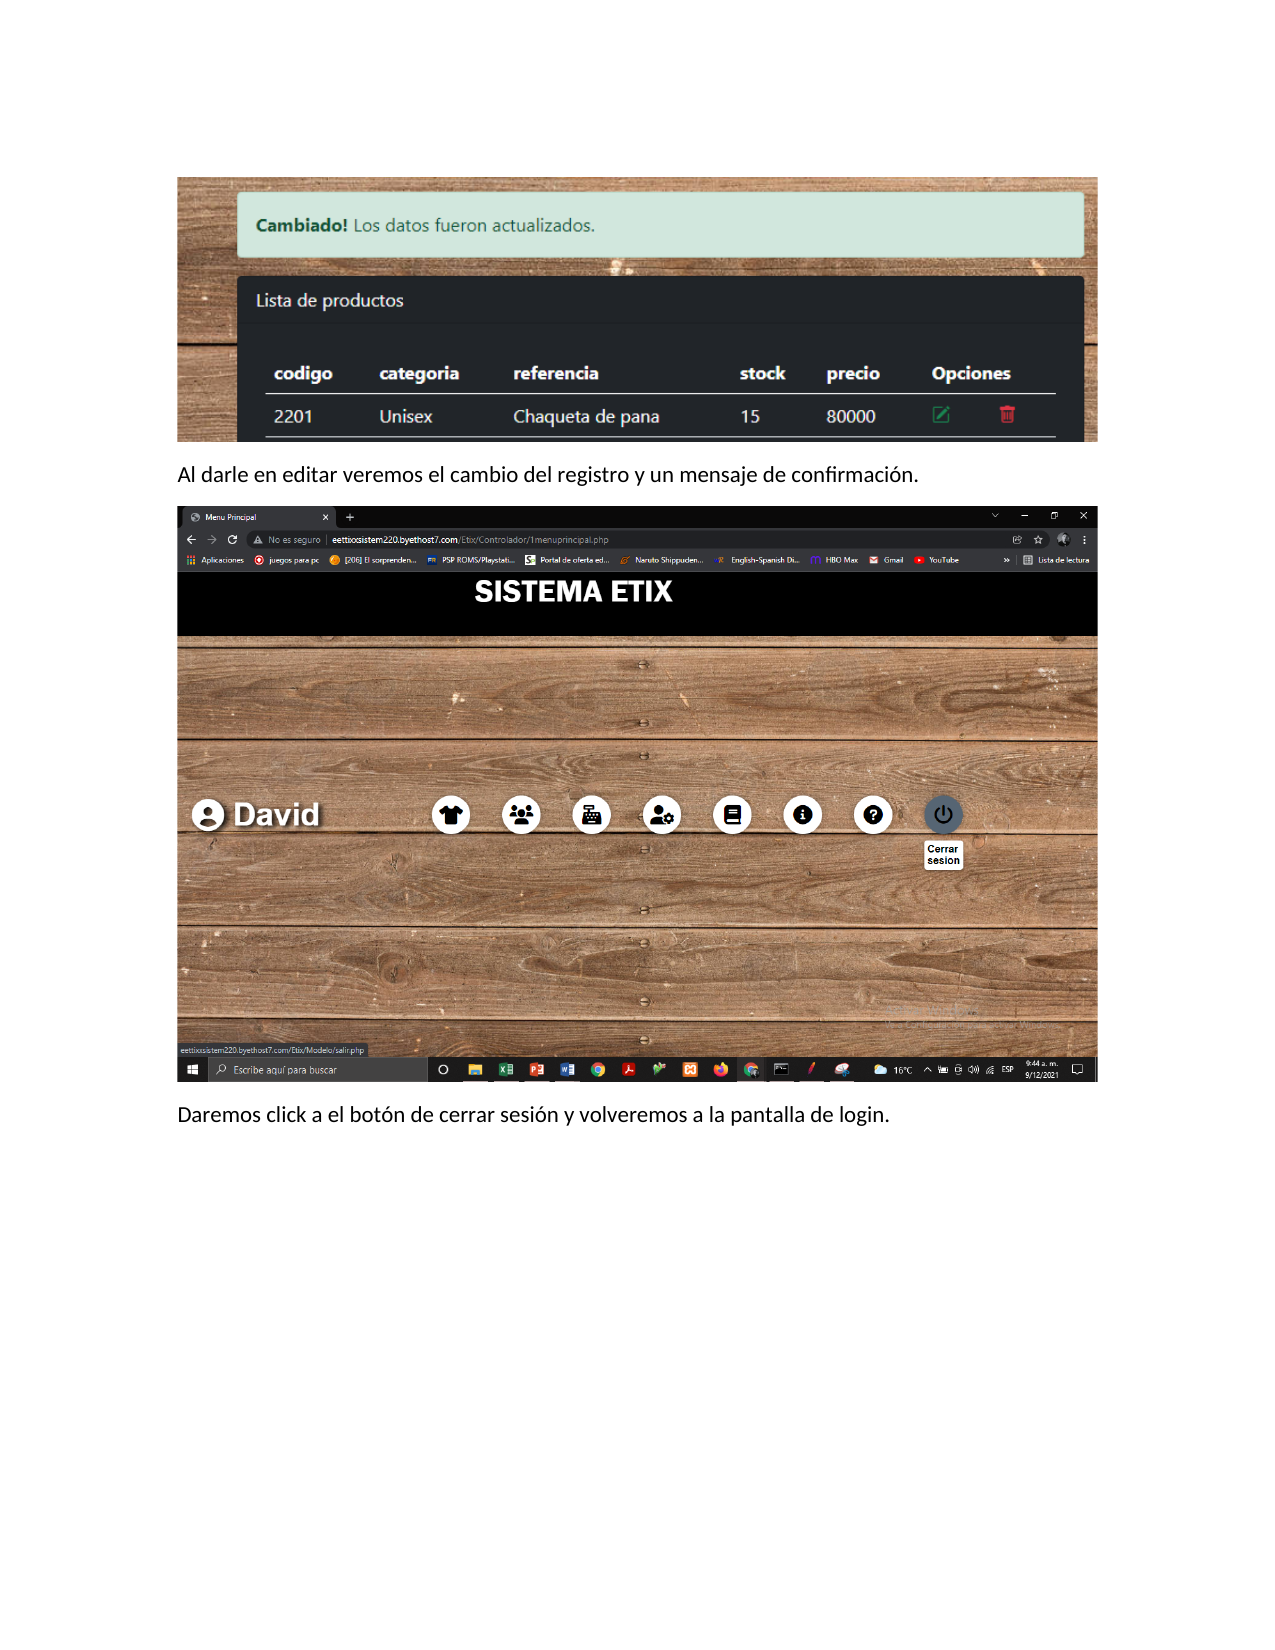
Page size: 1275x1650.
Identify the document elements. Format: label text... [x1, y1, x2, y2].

text Al darle en editar veremos el cambio del registro y un mensaje de confirmación. [177, 460, 1098, 488]
text Daremos click a el botón de cerrar sesión y volveremos a la pantalla de login. [177, 1100, 1098, 1128]
picture [177, 506, 1098, 1082]
picture [177, 177, 1098, 442]
